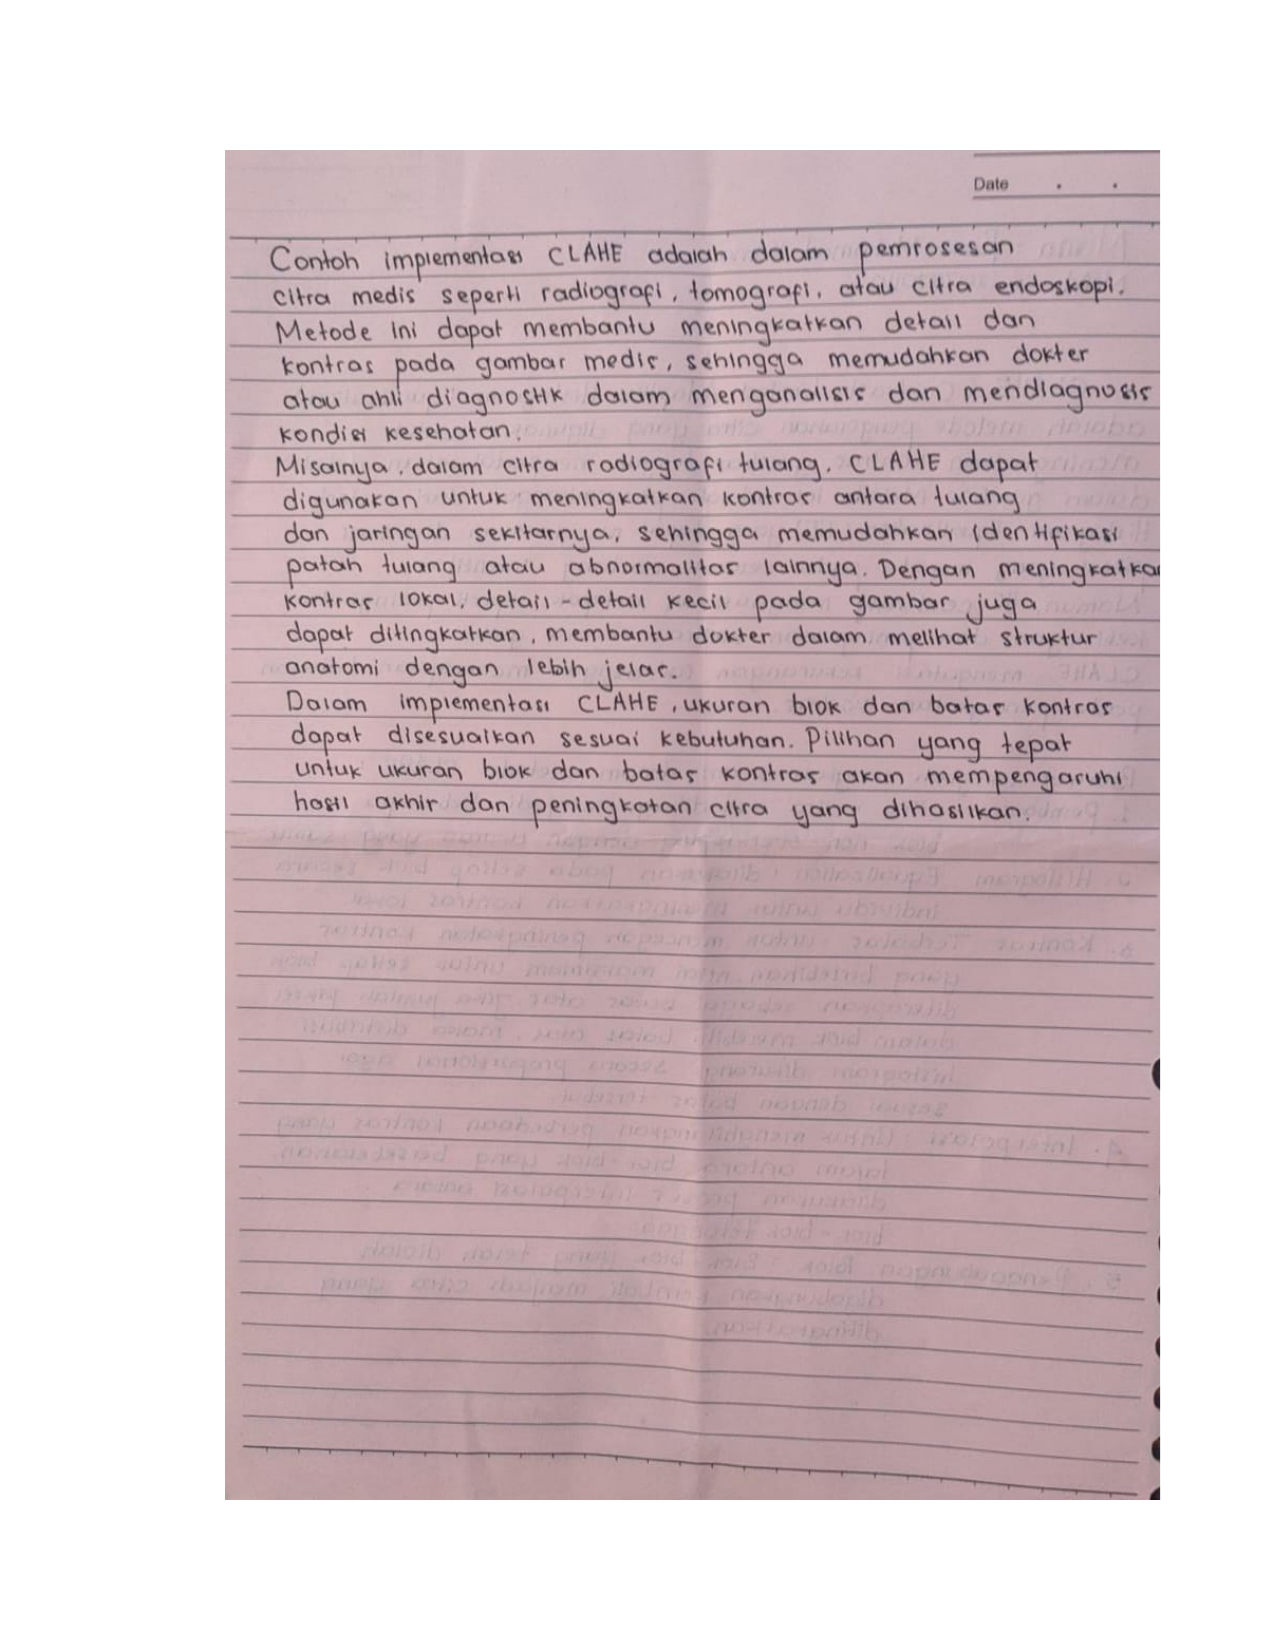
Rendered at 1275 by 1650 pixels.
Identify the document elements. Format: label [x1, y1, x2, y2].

picture [225, 150, 1161, 1500]
